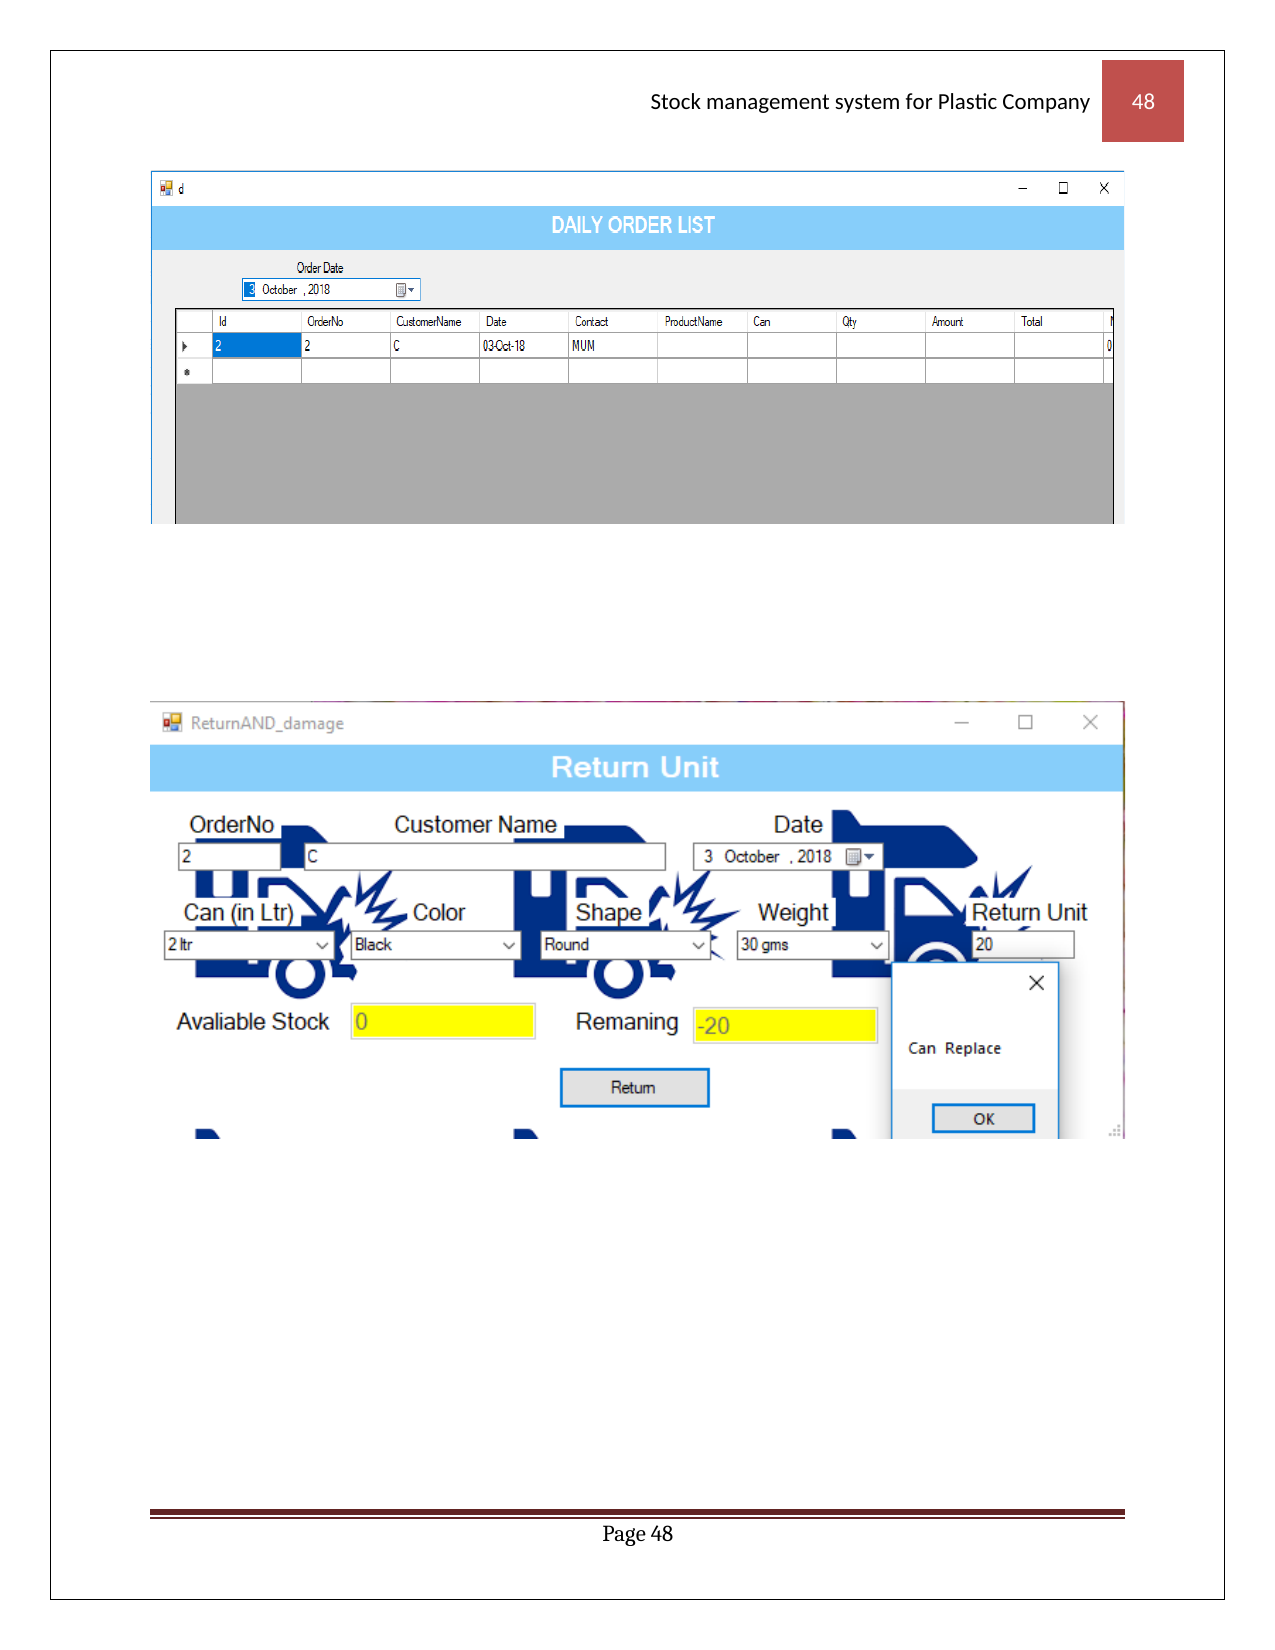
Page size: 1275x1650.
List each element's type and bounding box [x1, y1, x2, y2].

picture [150, 701, 1125, 1139]
picture [150, 170, 1125, 524]
